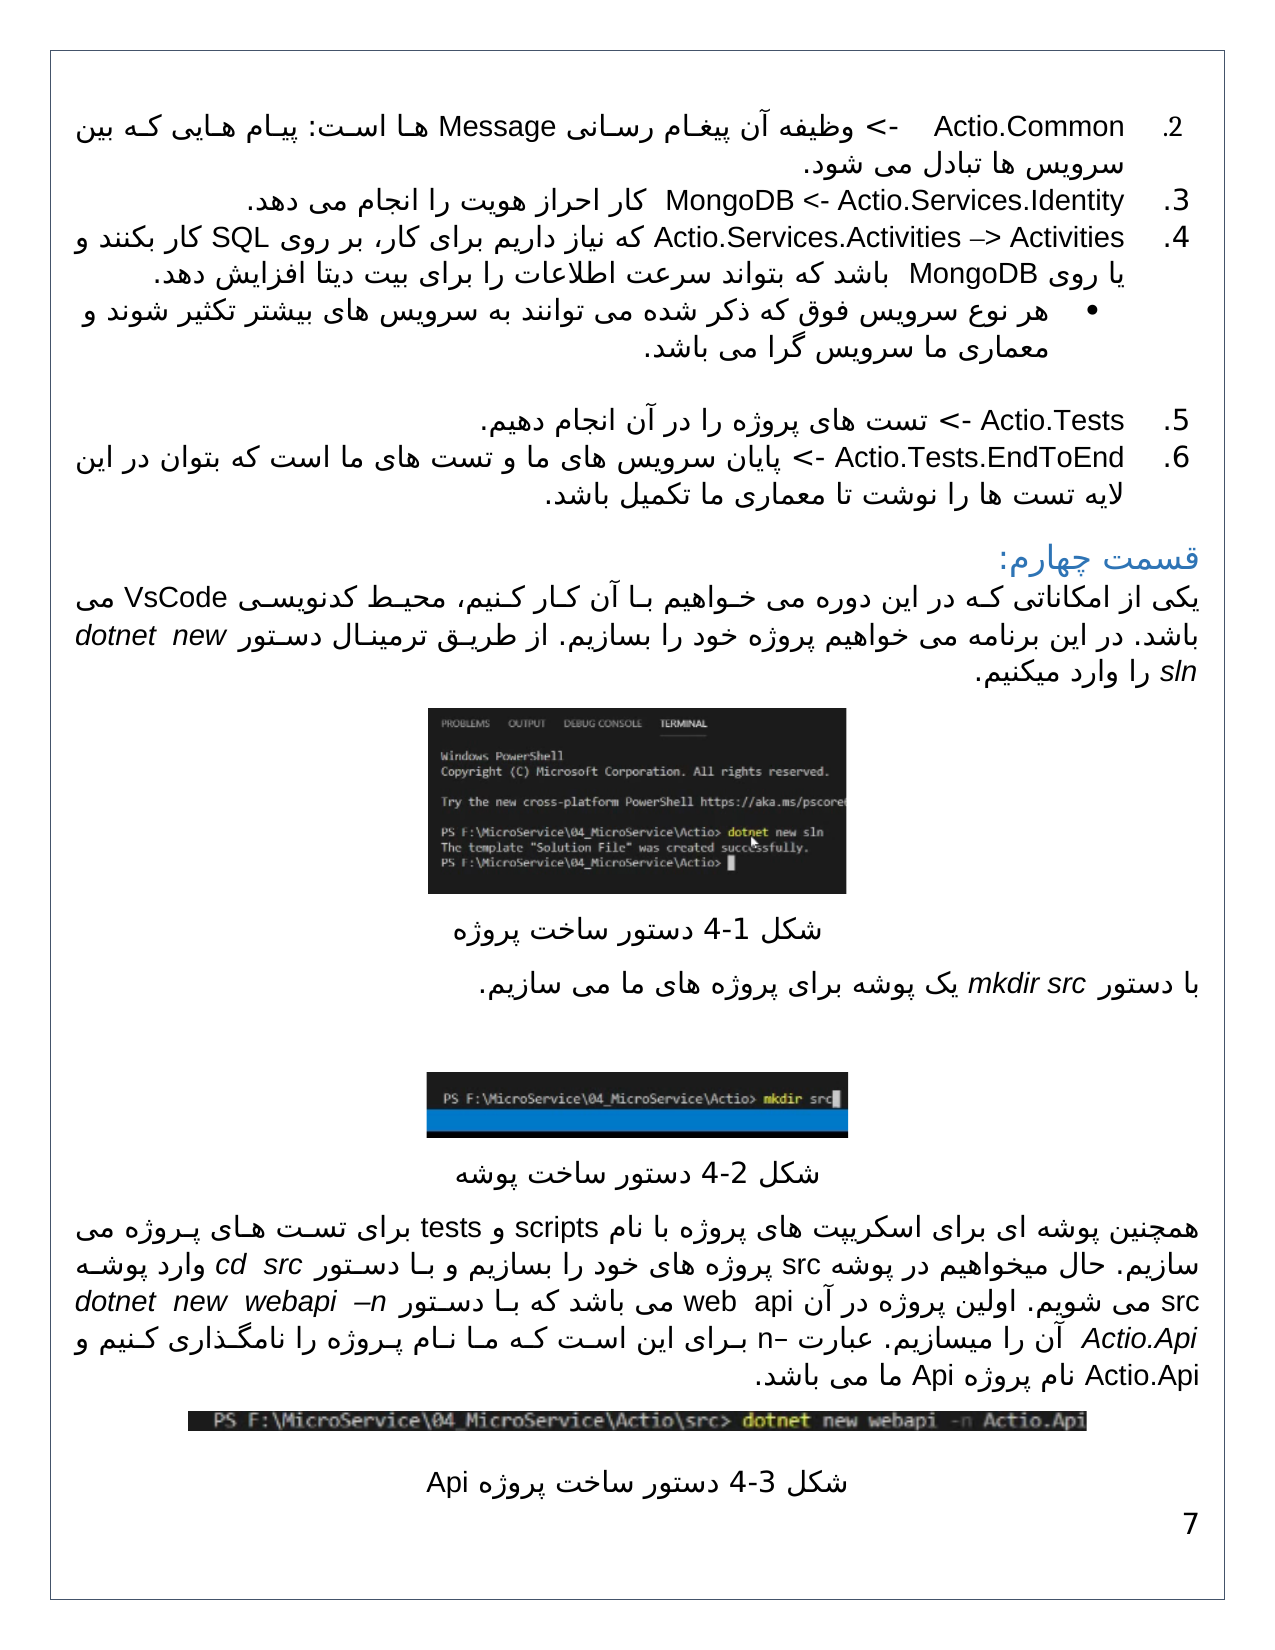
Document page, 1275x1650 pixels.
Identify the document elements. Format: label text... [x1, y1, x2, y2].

list Actio.Services.Activities –> Activities که نیاز داریم برای کار، بر روی SQL کار بکنند و یا روی MongoDB باشد که بتواند سرعت اطلاعات را برای بیت دیتا افزایش دهد. [75, 219, 1162, 291]
text شکل 2-4 دستور ساخت پوشه [75, 1157, 1200, 1191]
text یکی از امکاناتی که در این دوره می خواهیم با آن کار کنیم، محیط کدنویسی VsCode می باشد. در این برنامه می خواهیم پروژه خود را بسازیم. از طریق ترمینال دستور dotnet new sln را وارد میکنیم. [75, 581, 1200, 689]
list Actio.Tests -> تست های پروژه را در آن انجام دهیم. [75, 403, 1162, 437]
picture [426, 1072, 849, 1138]
picture [188, 1411, 1087, 1431]
list Actio.Tests.EndToEnd -> پایان سرویس های ما و تست های ما است که بتوان در این لایه تست ها را نوشت تا معماری ما تکمیل باشد. [75, 440, 1162, 511]
list Actio.Common -> وظیفه آن پیغام رسانی Message ها است: پیام هایی که بین سرویس ها تبادل می شود. [75, 108, 1162, 180]
text همچنین پوشه ای برای اسکریپت های پروژه با نام scripts و tests برای تست های پروژه می سازیم. حال میخواهیم در پوشه src پروژه های خود را بسازیم و با دستور cd src وارد پوشه src می شویم. اولین پروژه در آن web api می باشد که با دستور dotnet new webapi –n Actio.Api آن را میسازیم. عبارت –n برای این است که ما نام پروژه را نامگذاری کنیم و Actio.Api نام پروژه Api ما می باشد. [75, 1210, 1200, 1392]
subtitle قسمت چهارم: [75, 539, 1200, 577]
text شکل 1-4 دستور ساخت پروژه [75, 913, 1200, 947]
text شکل 3-4 دستور ساخت پروژه Api [75, 1465, 1200, 1499]
picture [428, 708, 847, 894]
list MongoDB <- Actio.Services.Identity کار احراز هویت را انجام می دهد. [75, 183, 1162, 217]
list هر نوع سرویس فوق که ذکر شده می توانند به سرویس های بیشتر تکثیر شوند و معماری ما سرویس گرا می باشد. [75, 293, 1087, 364]
text با دستور mkdir src یک پوشه برای پروژه های ما می سازیم. [75, 966, 1200, 1000]
